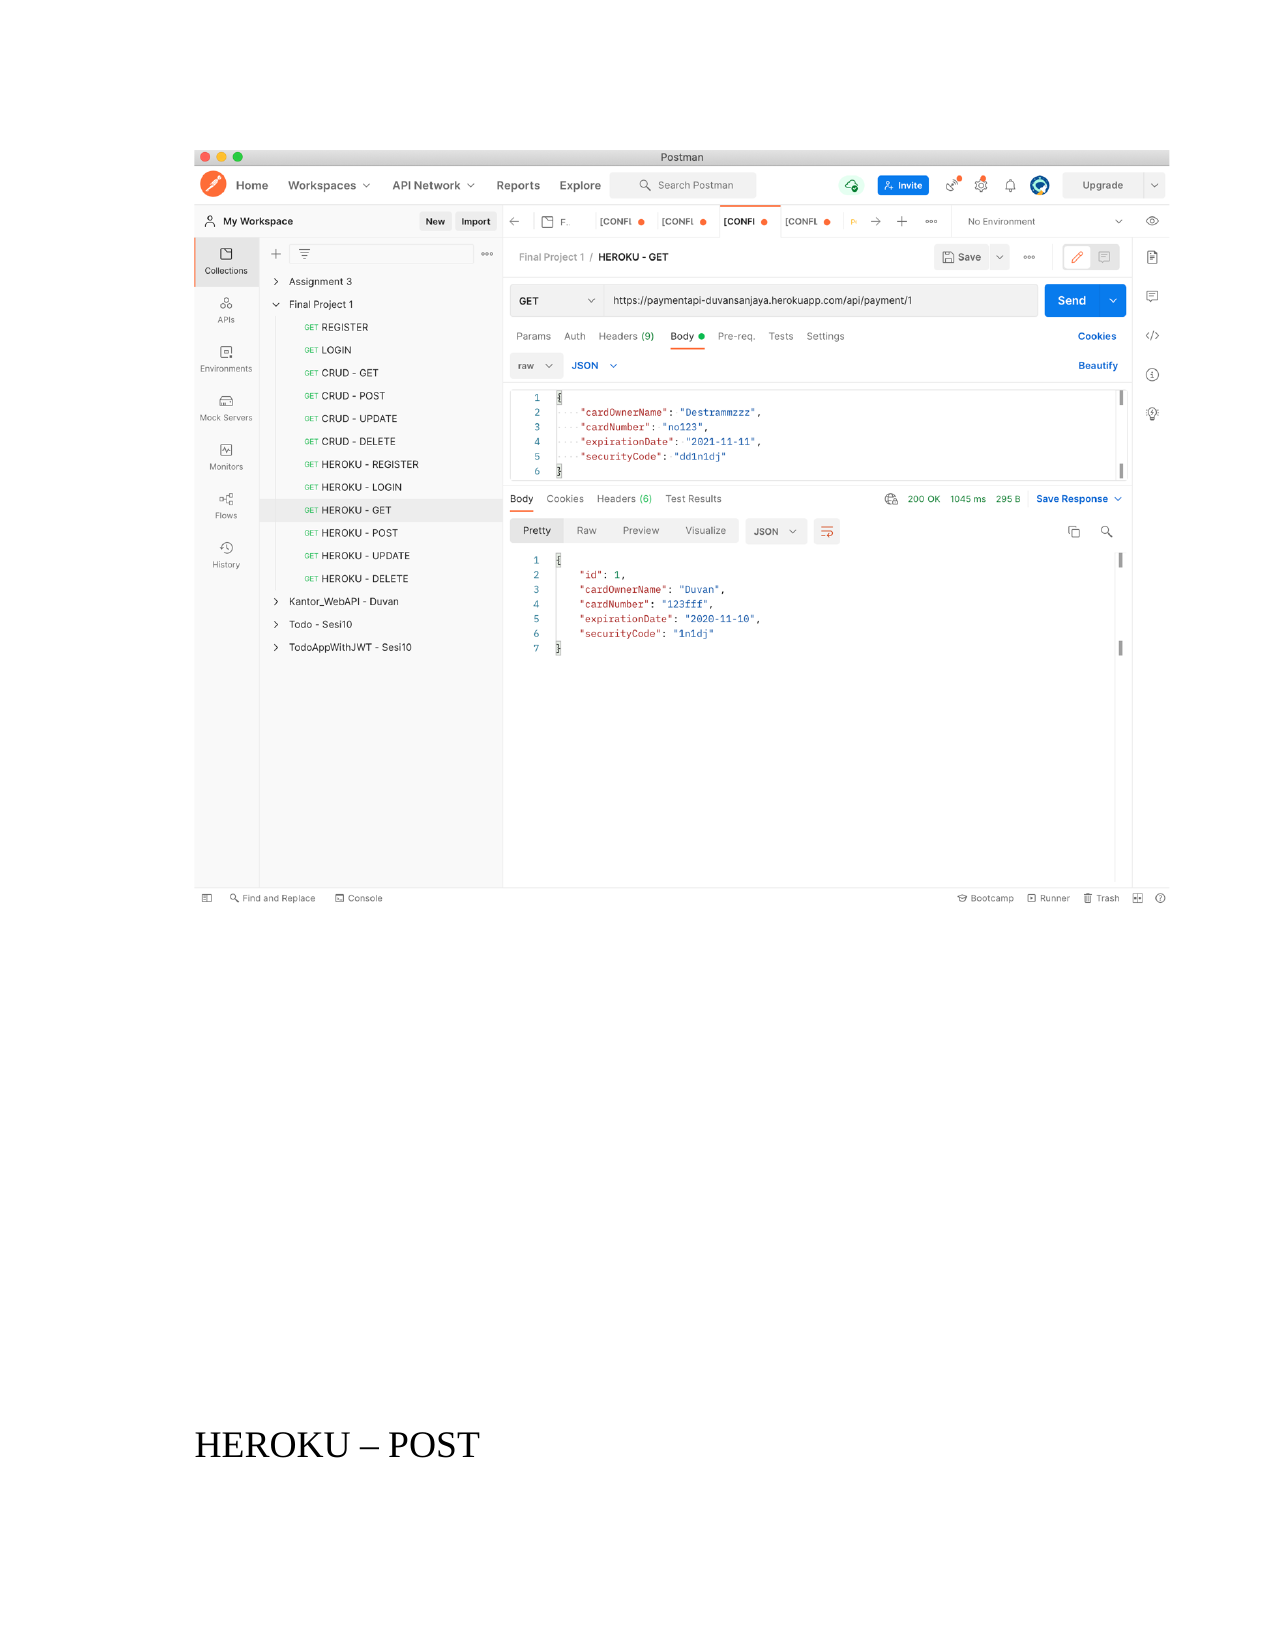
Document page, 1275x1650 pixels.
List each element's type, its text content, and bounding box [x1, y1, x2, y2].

picture [194, 150, 1170, 906]
text HEROKU – POST [194, 1423, 1125, 1466]
